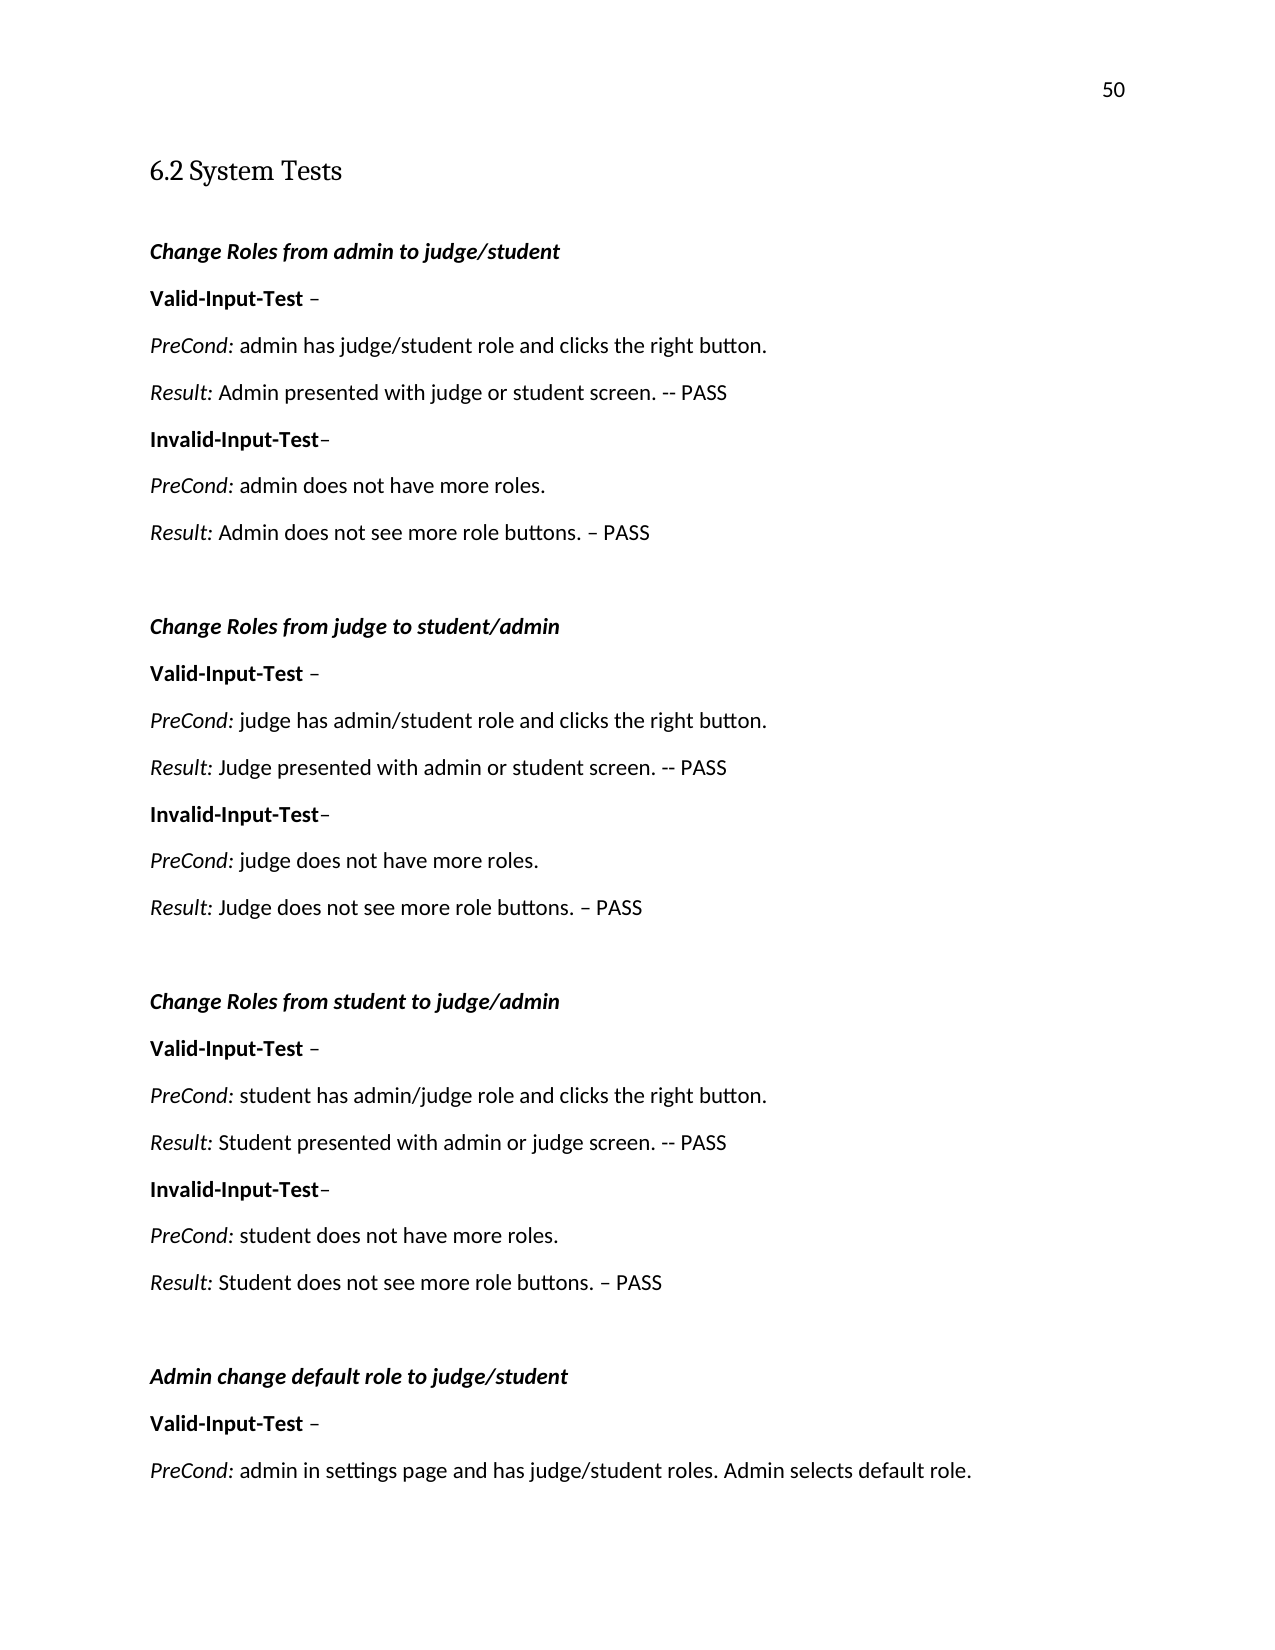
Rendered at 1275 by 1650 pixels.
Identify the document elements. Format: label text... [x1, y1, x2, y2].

text Invalid-Input-Test– [150, 800, 1125, 828]
text PreCond: admin has judge/student role and clicks the right button. [150, 331, 1125, 359]
text Valid-Input-Test – [150, 1409, 1125, 1437]
text PreCond: judge does not have more roles. [150, 847, 1125, 874]
text Invalid-Input-Test– [150, 1175, 1125, 1203]
text Result: Admin presented with judge or student screen. -- PASS [150, 378, 1125, 406]
text PreCond: admin in settings page and has judge/student roles. Admin selects default role. [150, 1456, 1125, 1484]
text Change Roles from student to judge/admin [150, 987, 1125, 1015]
text Valid-Input-Test – [150, 1034, 1125, 1062]
text Valid-Input-Test – [150, 659, 1125, 687]
text PreCond: student does not have more roles. [150, 1222, 1125, 1249]
text Result: Judge presented with admin or student screen. -- PASS [150, 753, 1125, 781]
text Result: Student does not see more role buttons. – PASS [150, 1268, 1125, 1296]
text Result: Student presented with admin or judge screen. -- PASS [150, 1128, 1125, 1156]
text PreCond: judge has admin/student role and clicks the right button. [150, 706, 1125, 734]
text PreCond: admin does not have more roles. [150, 472, 1125, 499]
text Result: Admin does not see more role buttons. – PASS [150, 518, 1125, 546]
text Change Roles from admin to judge/student [150, 237, 1125, 265]
text Result: Judge does not see more role buttons. – PASS [150, 893, 1125, 921]
text Valid-Input-Test – [150, 284, 1125, 312]
text Admin change default role to judge/student [150, 1362, 1125, 1390]
text PreCond: student has admin/judge role and clicks the right button. [150, 1081, 1125, 1109]
text Invalid-Input-Test– [150, 425, 1125, 453]
subtitle 6.2 System Tests [150, 154, 1125, 188]
text Change Roles from judge to student/admin [150, 612, 1125, 640]
